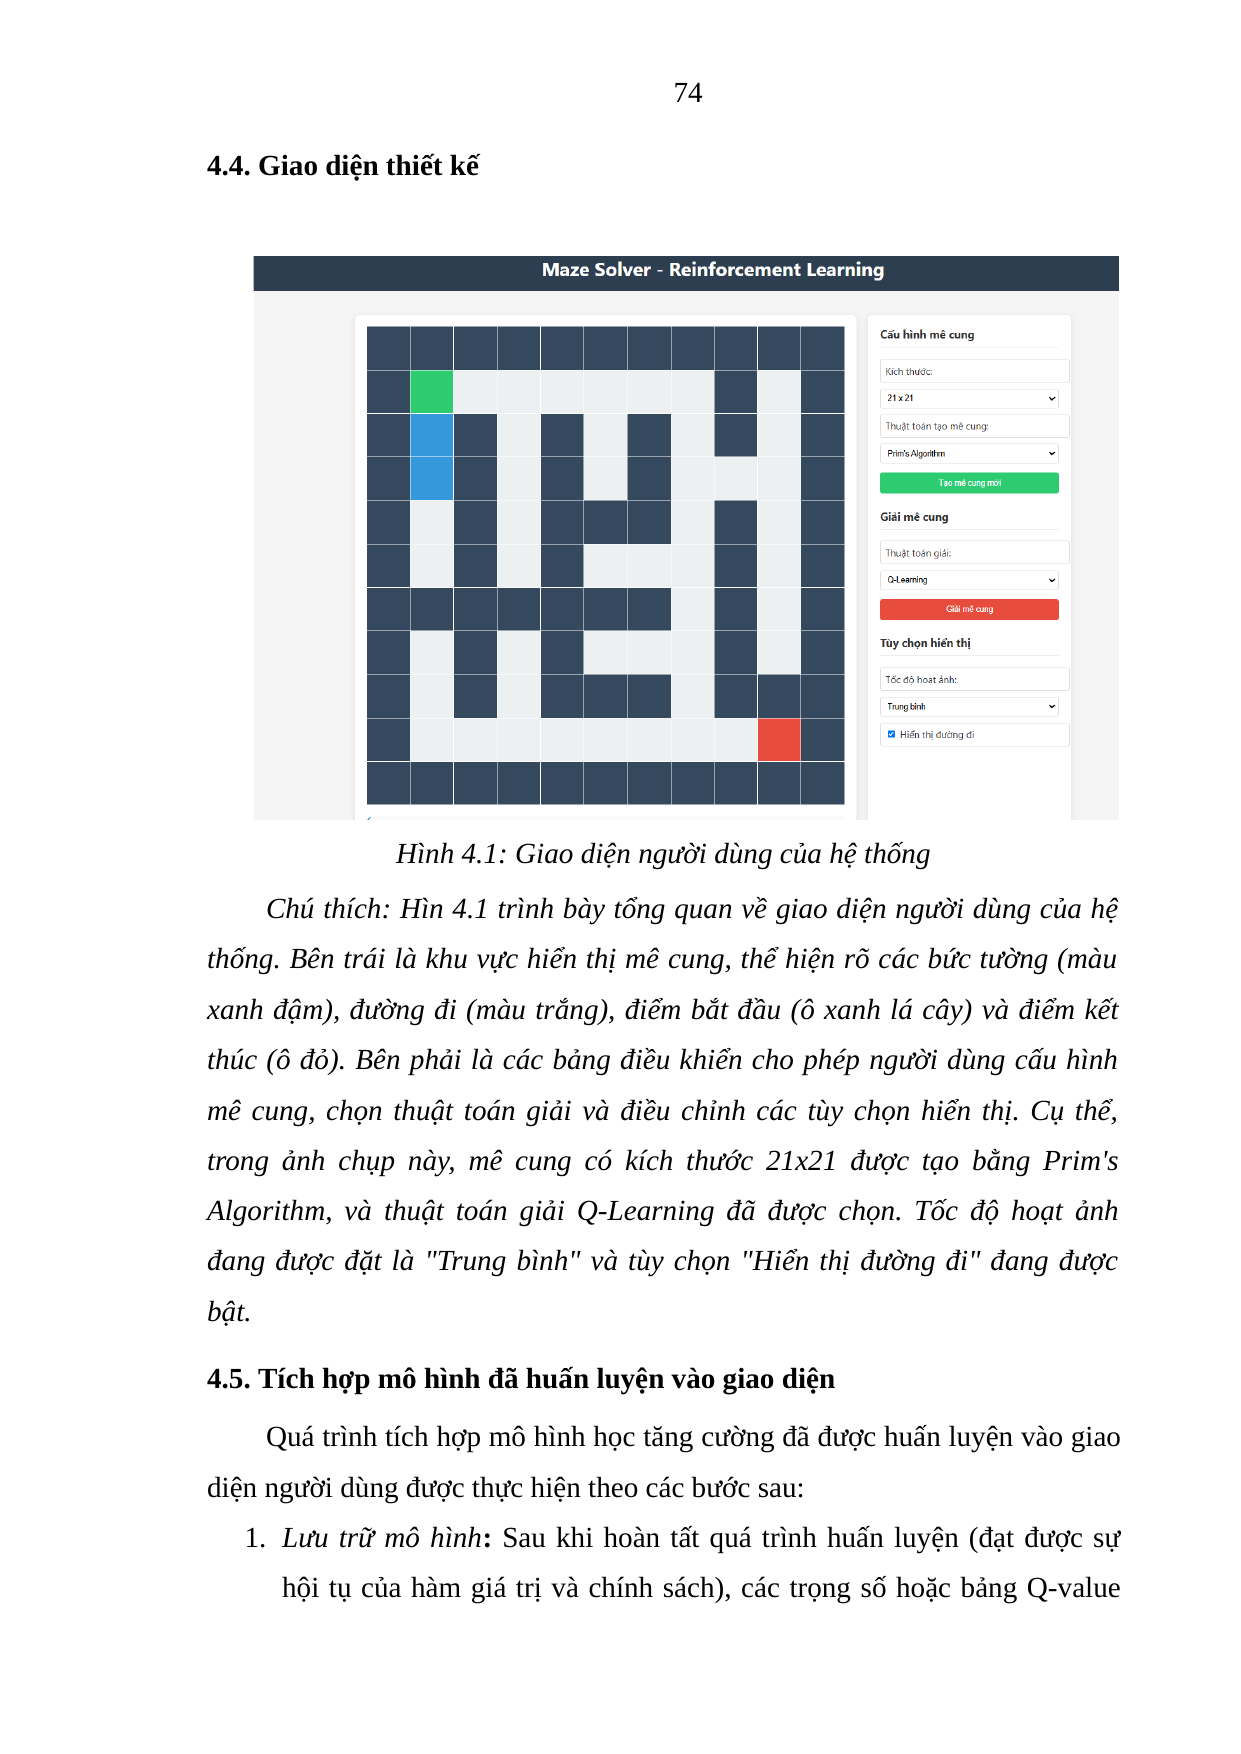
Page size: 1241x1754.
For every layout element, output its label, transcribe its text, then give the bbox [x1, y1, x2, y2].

text Giao diện người dùng của hệ thống [207, 836, 1122, 870]
subtitle Giao diện thiết kế [207, 148, 1122, 181]
subtitle Tích hợp mô hình đã huấn luyện vào giao diện [207, 1361, 1122, 1394]
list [244, 1520, 1122, 1604]
text Chú thích: Hìn 4.1 trình bày tổng quan về giao diện người dùng của hệ thống. Bên trái là khu vực hiển thị mê cung, thể hiện rõ các bức tường (màu xanh đậm), đường đi (màu trắng), điểm bắt đầu (ô xanh lá cây) và điểm kết thúc (ô đỏ). Bên phải là các bảng điều khiển cho phép người dùng cấu hình mê cung, chọn thuật toán giải và điều chỉnh các tùy chọn hiển thị. Cụ thể, trong ảnh chụp này, mê cung có kích thước 21x21 được tạo bằng Prim's Algorithm, và thuật toán giải Q-Learning đã được chọn. Tốc độ hoạt ảnh đang được đặt là "Trung bình" và tùy chọn "Hiển thị đường đi" đang được bật. [207, 891, 1122, 1327]
text Quá trình tích hợp mô hình học tăng cường đã được huấn luyện vào giao diện người dùng được thực hiện theo các bước sau: [207, 1419, 1122, 1503]
picture [253, 256, 1119, 820]
